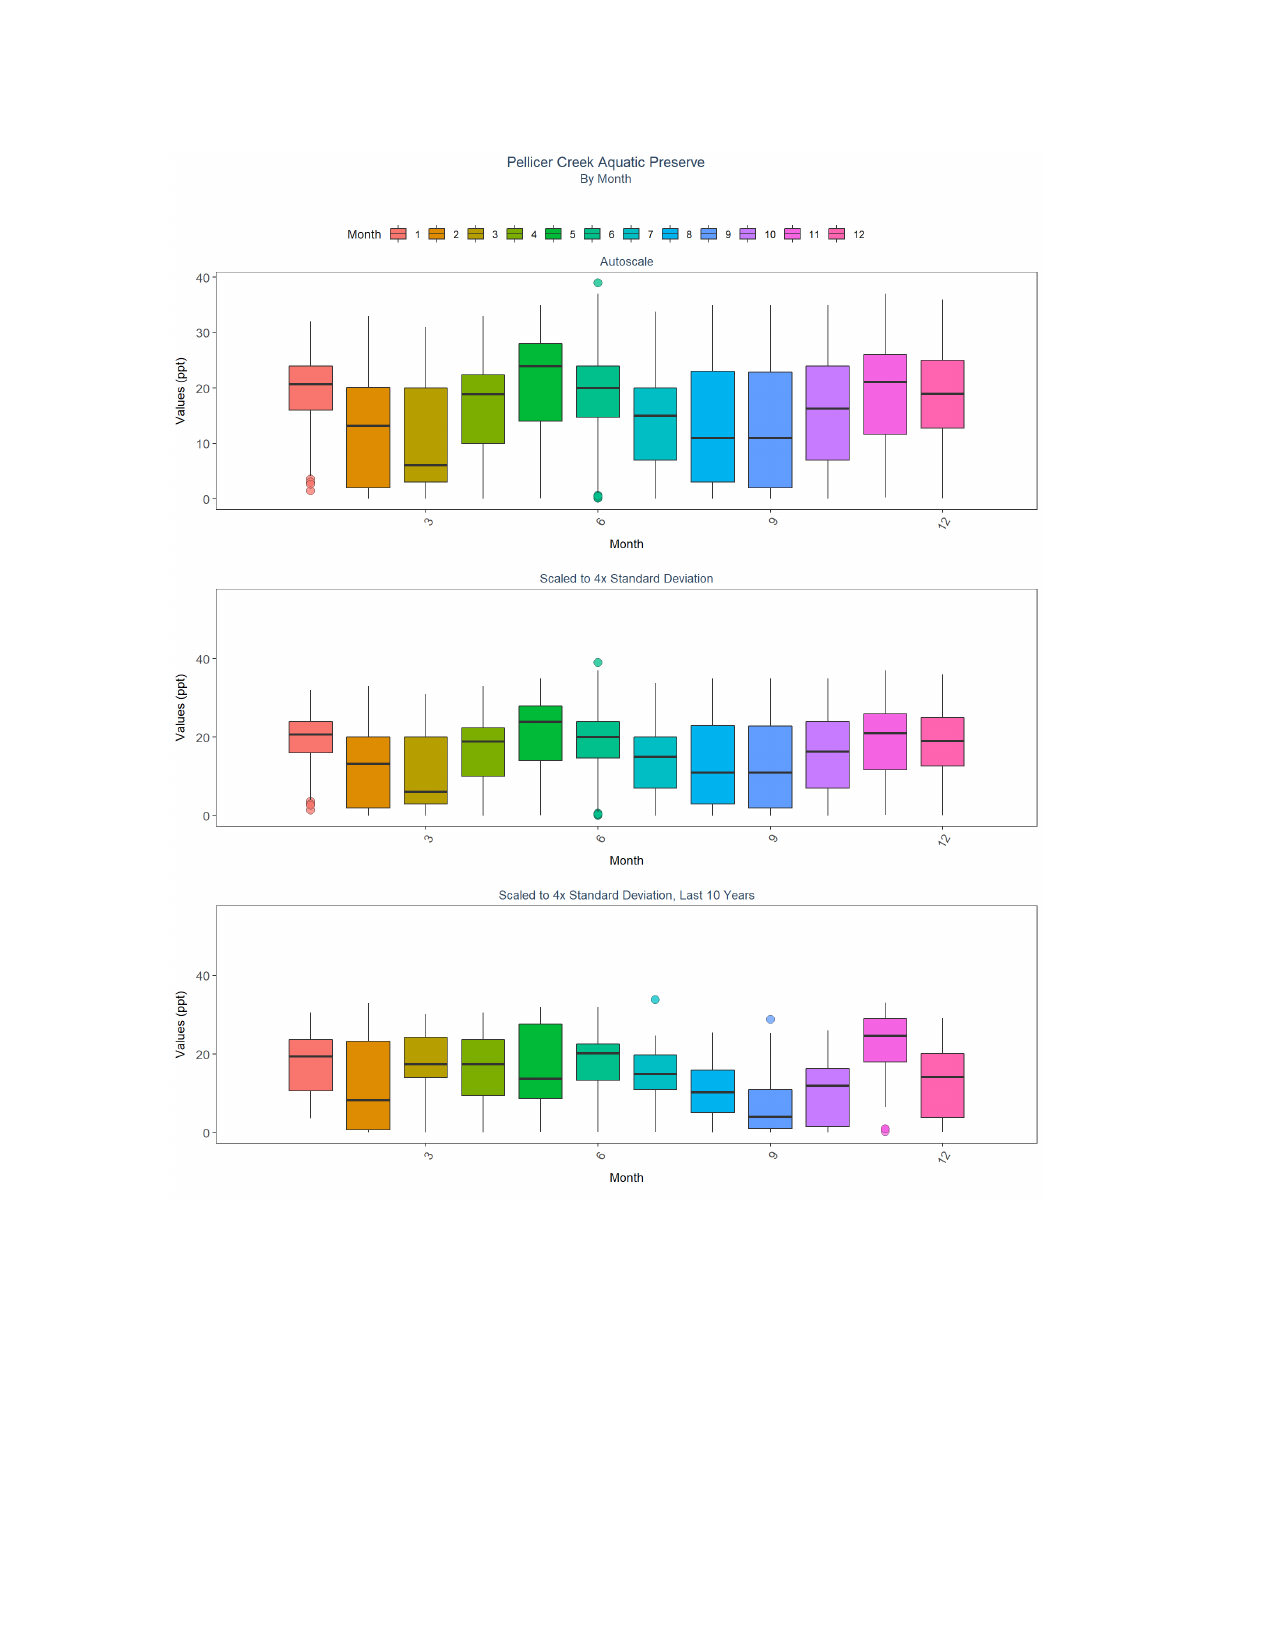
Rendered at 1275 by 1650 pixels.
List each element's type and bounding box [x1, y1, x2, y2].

picture [168, 150, 1044, 1200]
